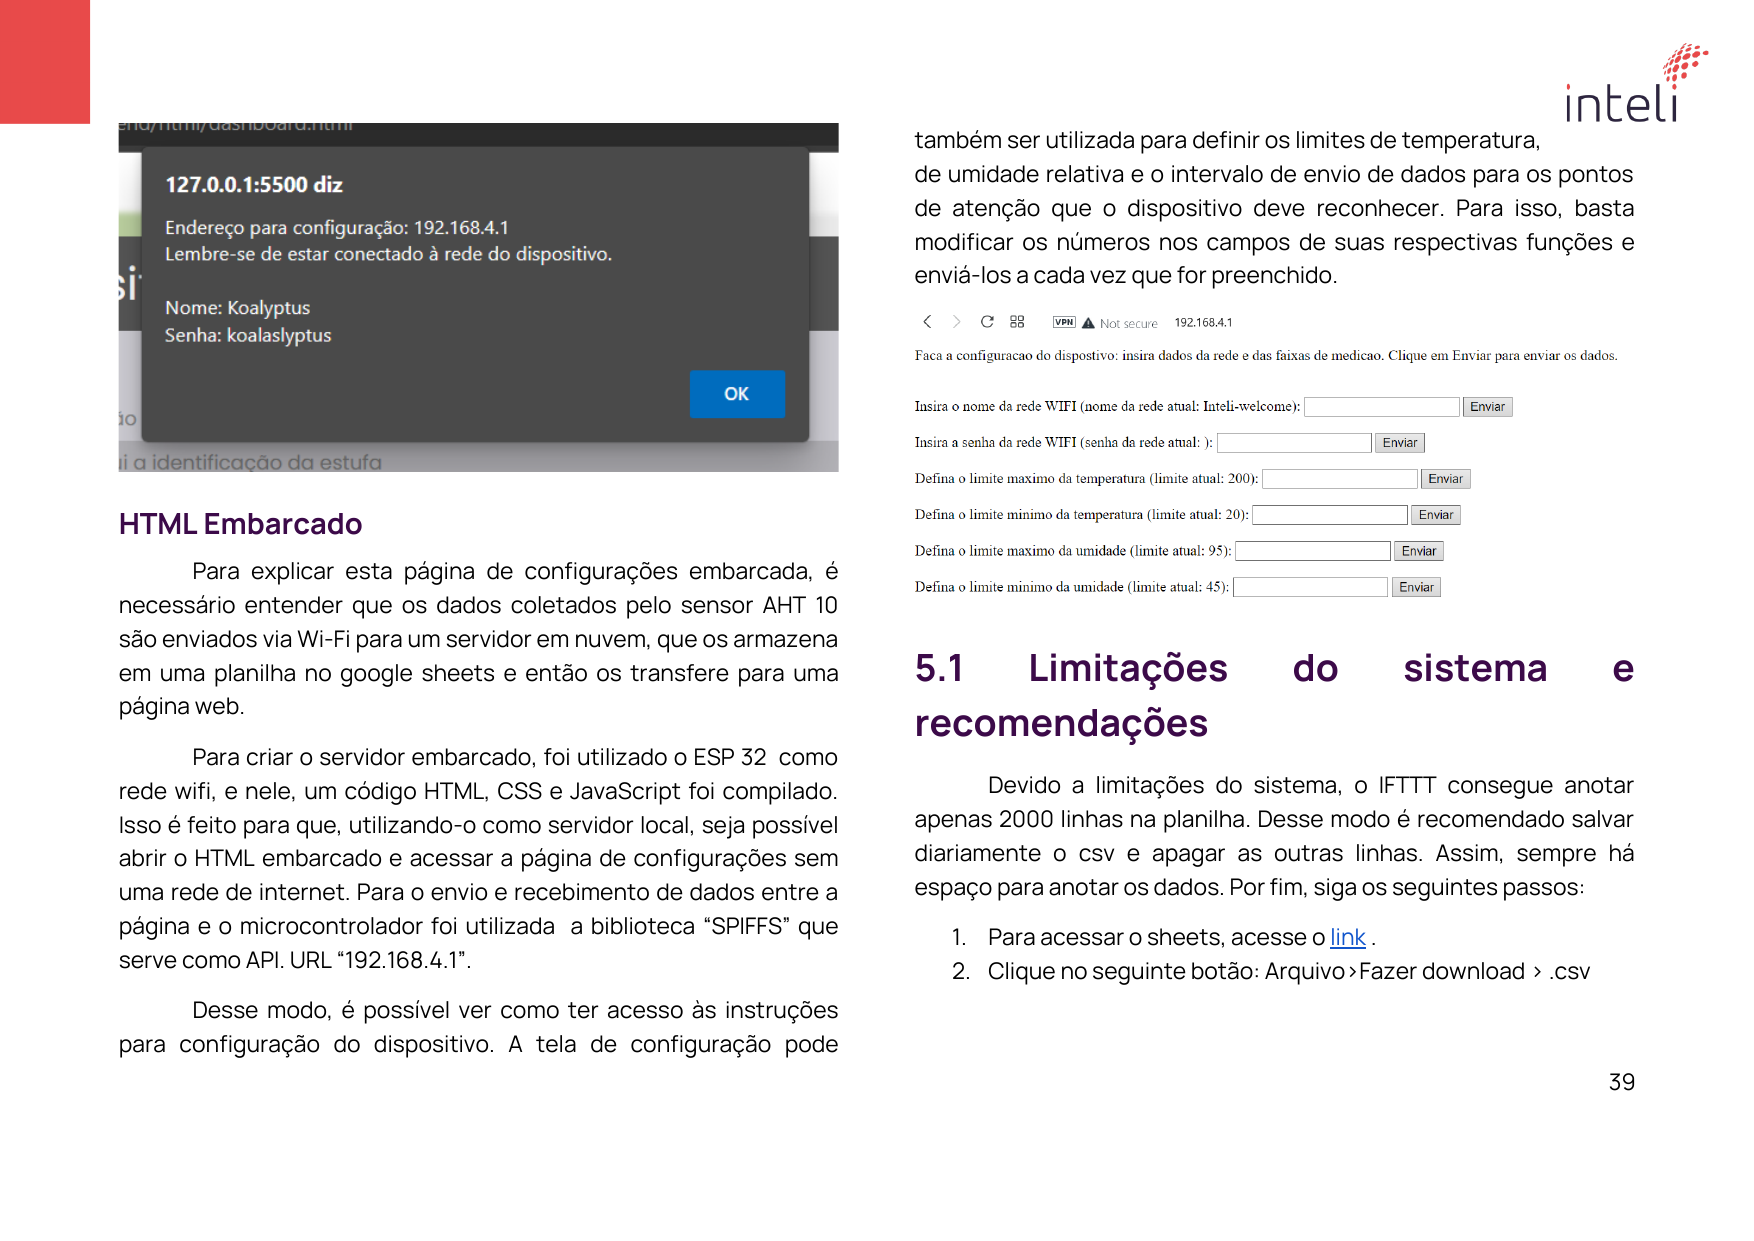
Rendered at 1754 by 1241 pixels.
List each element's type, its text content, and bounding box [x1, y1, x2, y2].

text Para explicar esta página de configurações embarcada, é necessário entender que os dados coletados pelo sensor AHT 10 são enviados via Wi-Fi para um servidor em nuvem, que os armazena em uma planilha no google sheets e então os transfere para uma página web. [118, 555, 839, 722]
text Desse modo, é possível ver como ter acesso às instruções para configuração do dispositivo. A tela de configuração pode também ser utilizada para definir os limites de temperatura, de umidade relativa e o intervalo de envio de dados para os pontos de atenção que o dispositivo deve reconhecer. Para isso, basta modificar os números nos campos de suas respectivas funções e enviá-los a cada vez que for preenchido. [118, 994, 839, 1060]
text Devido a limitações do sistema, o IFTTT consegue anotar apenas 2000 linhas na planilha. Desse modo é recomendado salvar diariamente o csv e apagar as outras linhas. Assim, sempre há espaço para anotar os dados. Por fim, siga os seguintes passos: [914, 769, 1636, 902]
text Para criar o servidor embarcado, foi utilizado o ESP 32 como rede wifi, e nele, um código HTML, CSS e JavaScript foi compilado. Isso é feito para que, utilizando-o como servidor local, seja possível abrir o HTML embarcado e acessar a página de configurações sem uma rede de internet. Para o envio e recebimento de dados entre a página e o microcontrolador foi utilizada a biblioteca “SPIFFS” que serve como API. URL “192.168.4.1”. [118, 741, 839, 975]
text Desse modo, é possível ver como ter acesso às instruções para configuração do dispositivo. A tela de configuração pode também ser utilizada para definir os limites de temperatura, de umidade relativa e o intervalo de envio de dados para os pontos de atenção que o dispositivo deve reconhecer. Para isso, basta modificar os números nos campos de suas respectivas funções e enviá-los a cada vez que for preenchido. [914, 124, 1636, 291]
list Clique no seguinte botão: Arquivo>Fazer download > .csv [952, 955, 1636, 986]
picture [1566, 43, 1709, 122]
picture [0, 0, 91, 124]
picture [914, 310, 1635, 623]
picture [118, 123, 839, 472]
subtitle 5.1 Limitações do sistema e recomendações [914, 642, 1636, 748]
subtitle HTML Embarcado [118, 503, 839, 543]
list Para acessar o sheets, acesse o link . [952, 921, 1636, 952]
